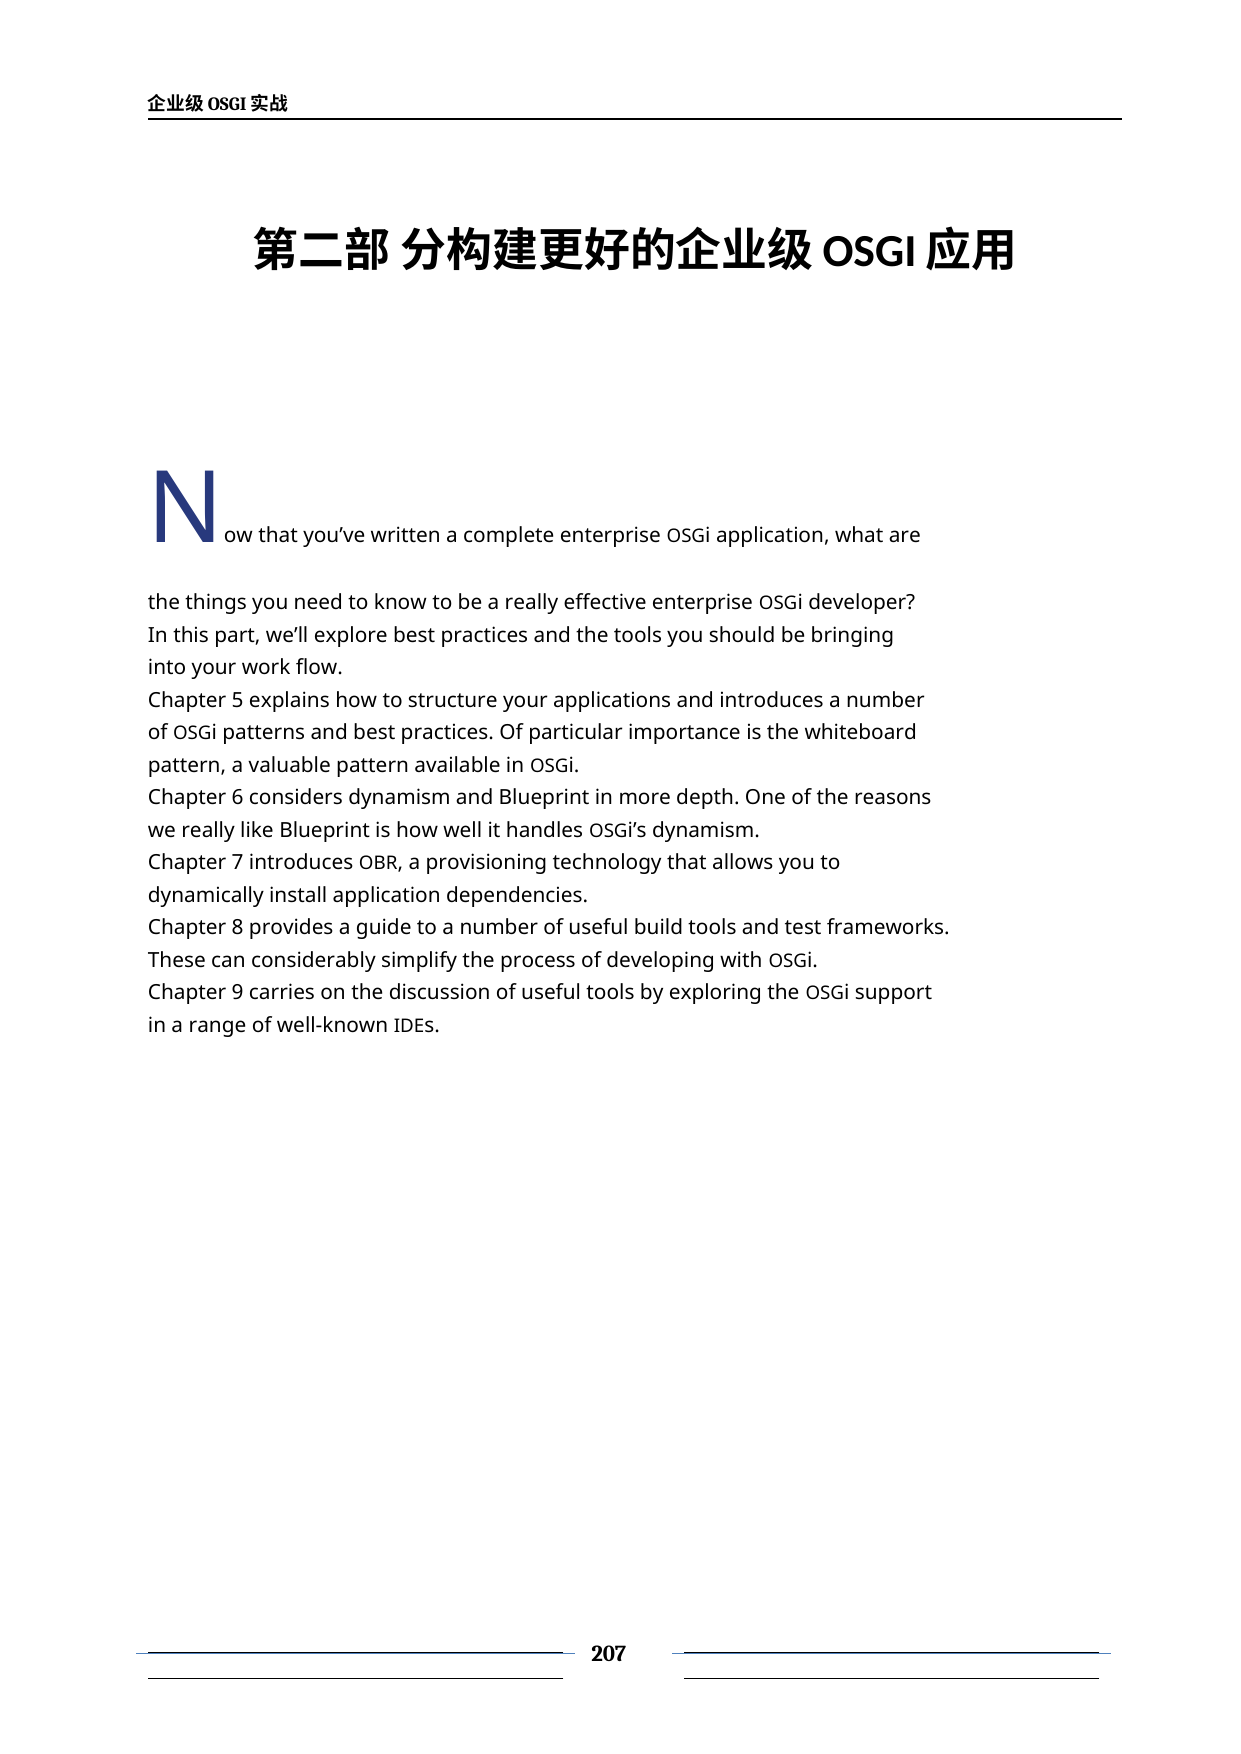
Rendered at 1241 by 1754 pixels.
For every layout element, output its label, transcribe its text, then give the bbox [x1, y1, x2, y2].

text Chapter 5 explains how to structure your applications and introduces a number [148, 683, 1122, 715]
text we really like Blueprint is how well it handles OSGi’s dynamism. [148, 813, 1122, 845]
text Chapter 6 considers dynamism and Blueprint in more depth. One of the reasons [148, 780, 1122, 813]
text in a range of well-known IDEs. [148, 1008, 1122, 1040]
text Chapter 8 provides a guide to a number of useful build tools and test frameworks. [148, 910, 1122, 943]
subtitle 第二部 分构建更好的企业级OSGI应用 [148, 197, 1122, 295]
text of OSGi patterns and best practices. Of particular importance is the whiteboard [148, 715, 1122, 748]
text Chapter 7 introduces OBR, a provisioning technology that allows you to [148, 845, 1122, 878]
text pattern, a valuable pattern available in OSGi. [148, 748, 1122, 780]
text These can considerably simplify the process of developing with OSGi. [148, 943, 1122, 975]
text into your work flow. [148, 650, 1122, 683]
text Chapter 9 carries on the discussion of useful tools by exploring the OSGi support [148, 975, 1122, 1008]
text Now that you’ve written a complete enterprise OSGi application, what are [148, 423, 1122, 585]
text dynamically install application dependencies. [148, 878, 1122, 910]
text the things you need to know to be a really effective enterprise OSGi developer? [148, 585, 1122, 618]
text In this part, we’ll explore best practices and the tools you should be bringing [148, 618, 1122, 650]
